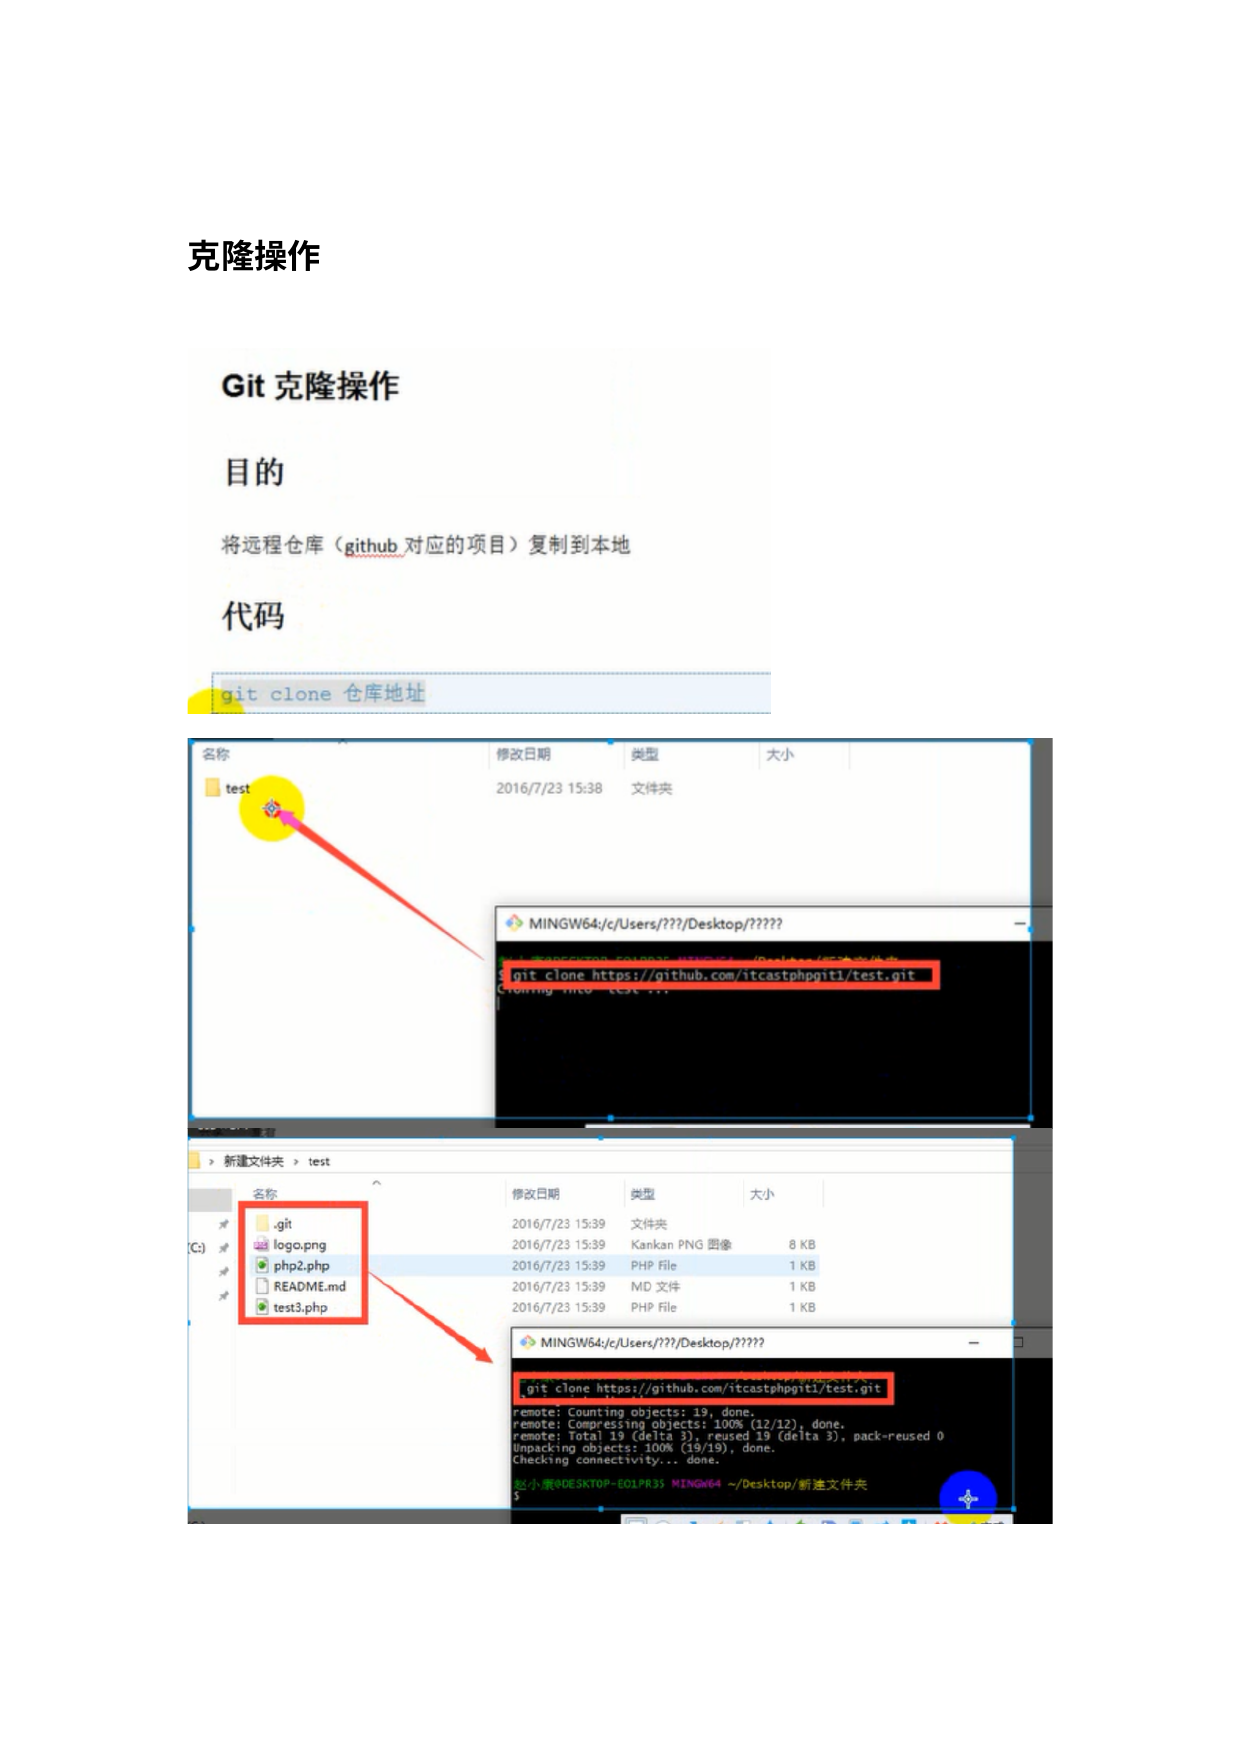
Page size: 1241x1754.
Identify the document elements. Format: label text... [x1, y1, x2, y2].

picture [187, 348, 771, 714]
subtitle 克隆操作 [187, 222, 1053, 287]
picture [187, 738, 1053, 1524]
